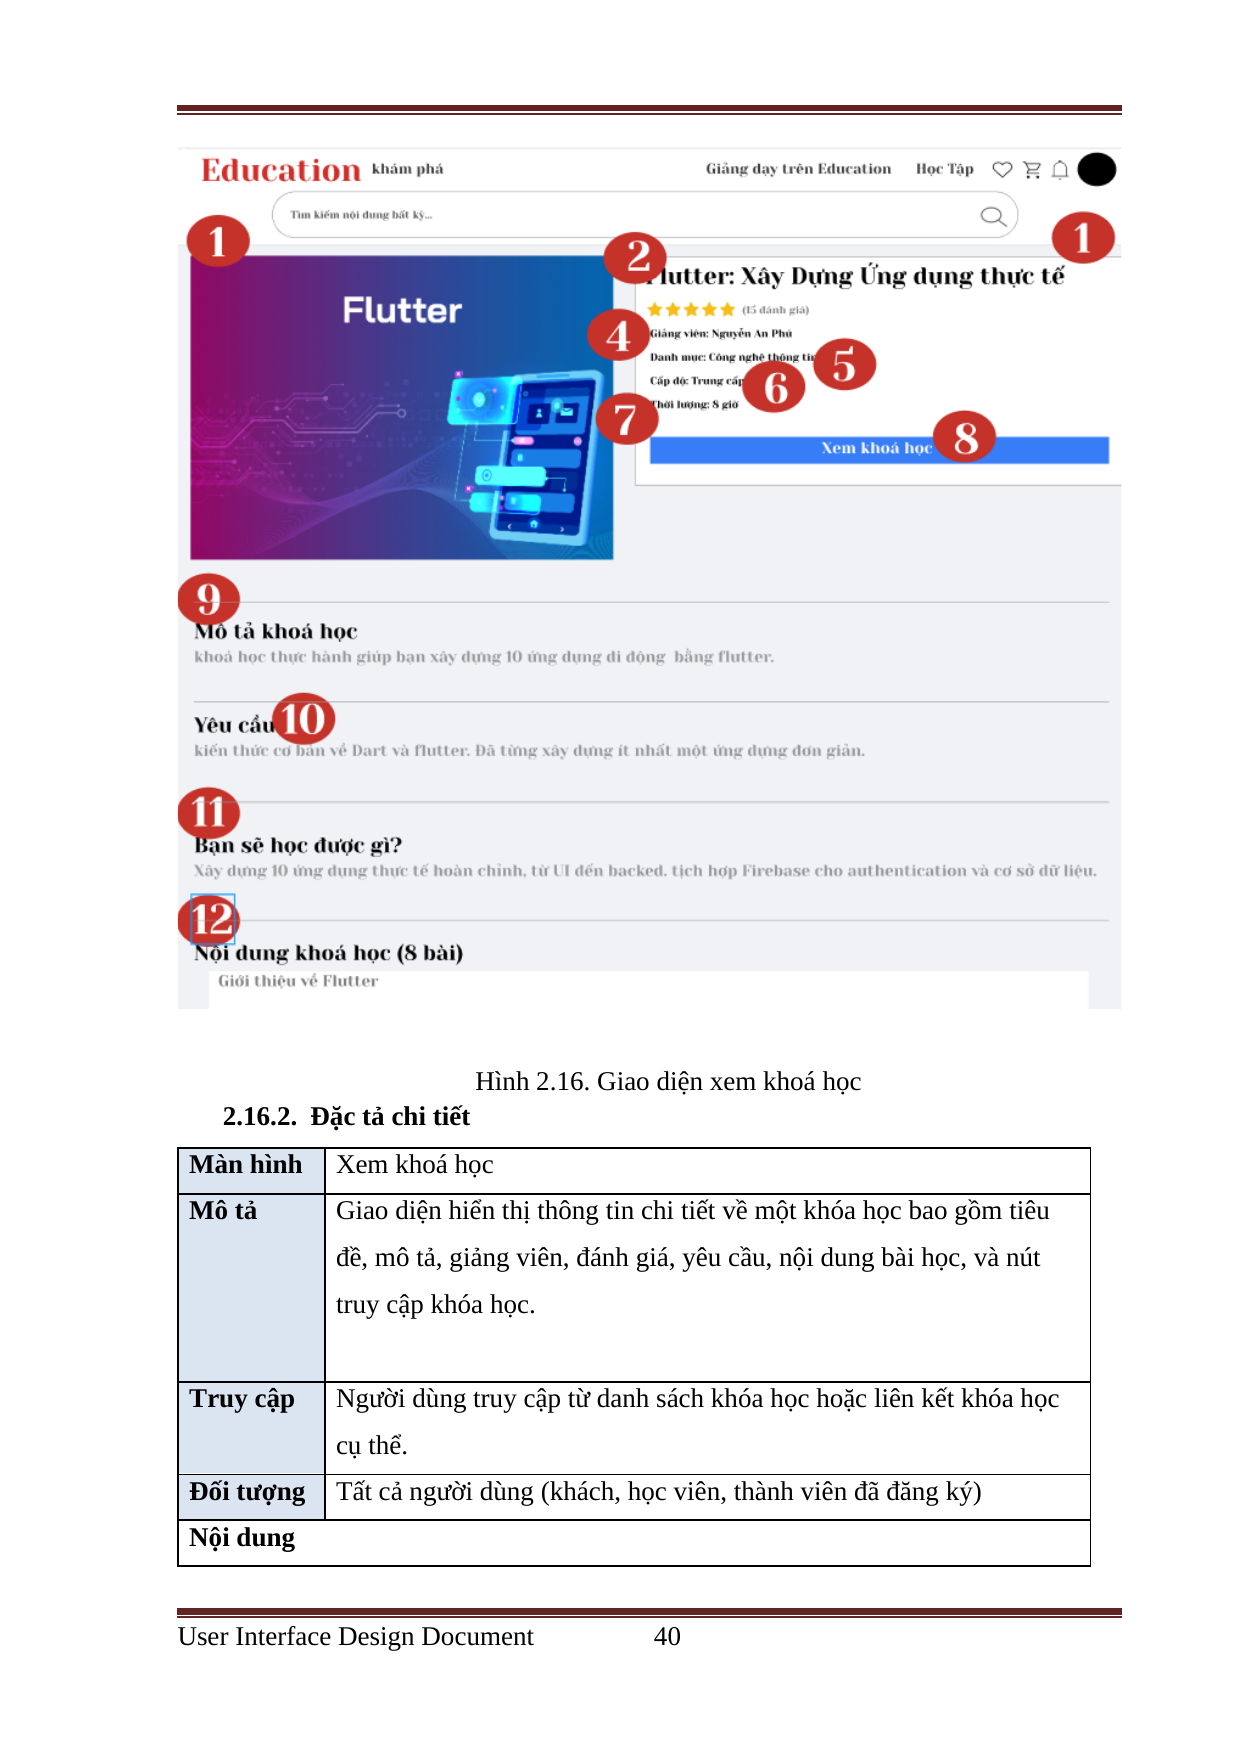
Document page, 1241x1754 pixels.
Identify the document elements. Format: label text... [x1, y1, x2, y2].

table_cell Nội dung [179, 1521, 1090, 1565]
table_cell Truy cập [179, 1383, 324, 1473]
table_cell Người dùng truy cập từ danh sách khóa học hoặc liên kết khóa học cụ thể. [326, 1383, 1090, 1473]
picture [177, 147, 1122, 1009]
table_cell Đối tượng [179, 1475, 324, 1519]
table_header Xem khoá học [326, 1149, 1090, 1193]
list Đặc tả chi tiết [223, 1100, 1122, 1131]
list Hình 2.16. Giao diện xem khoá học [215, 1064, 1122, 1096]
table_cell Giao diện hiển thị thông tin chi tiết về một khóa học bao gồm tiêu đề, mô tả, giảng viên, đánh giá, yêu cầu, nội dung bài học, và nút truy cập khóa học. [326, 1195, 1090, 1381]
table_header Màn hình [179, 1149, 324, 1193]
table_cell Mô tả [179, 1195, 324, 1381]
table_cell Tất cả người dùng (khách, học viên, thành viên đã đăng ký) [326, 1475, 1090, 1519]
